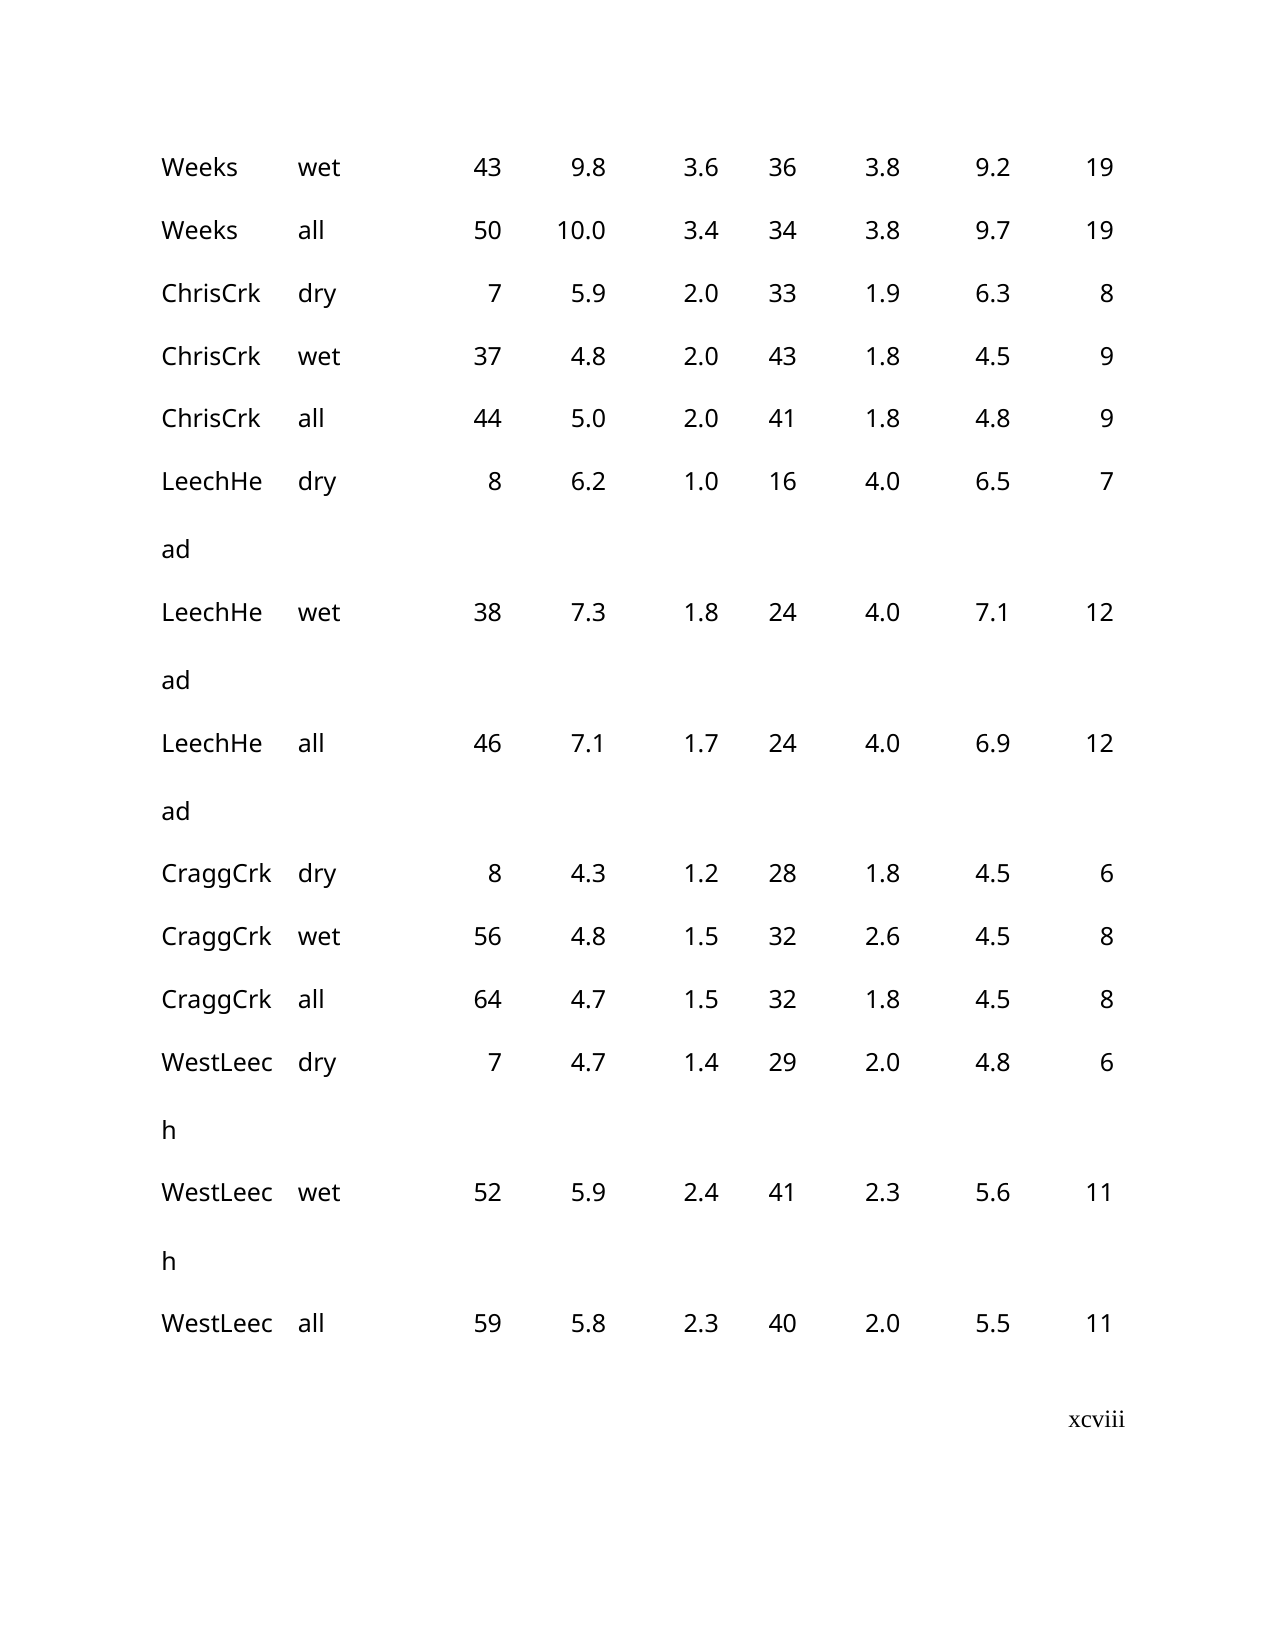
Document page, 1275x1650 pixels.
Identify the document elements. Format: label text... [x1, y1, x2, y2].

table_cell 1.7 [617, 725, 730, 856]
table_cell ChrisCrk [150, 401, 286, 463]
table_cell 12 [1022, 725, 1125, 856]
table_cell 6 [1022, 856, 1125, 919]
table_cell 4.5 [911, 856, 1022, 919]
table_cell 59 [410, 1306, 513, 1368]
table_cell 4.3 [513, 856, 617, 919]
table_cell 11 [1022, 1175, 1125, 1306]
table_cell 7 [1022, 464, 1125, 594]
table_cell 24 [730, 594, 808, 725]
table_cell 1.8 [808, 981, 911, 1044]
table_cell 24 [730, 725, 808, 856]
table_cell 1.0 [617, 464, 730, 594]
table_cell 4.0 [808, 594, 911, 725]
table_cell 5.6 [911, 1175, 1022, 1306]
table_cell 43 [730, 338, 808, 401]
table_cell CraggCrk [150, 919, 286, 981]
table_cell CraggCrk [150, 856, 286, 919]
table_cell 1.2 [617, 856, 730, 919]
table_cell ChrisCrk [150, 338, 286, 401]
table_cell 4.8 [911, 1044, 1022, 1175]
table_cell 1.9 [808, 275, 911, 338]
table_cell 2.6 [808, 919, 911, 981]
table_cell 5.8 [513, 1306, 617, 1368]
table_cell 64 [410, 981, 513, 1044]
table_cell 4.7 [513, 981, 617, 1044]
table_cell 2.3 [808, 1175, 911, 1306]
table_cell all [286, 401, 410, 463]
table_cell 4.0 [808, 725, 911, 856]
table_cell 4.5 [911, 919, 1022, 981]
table_cell wet [286, 1175, 410, 1306]
table_cell 7.3 [513, 594, 617, 725]
table_cell 8 [1022, 981, 1125, 1044]
table_cell 1.8 [808, 401, 911, 463]
table_cell 4.7 [513, 1044, 617, 1175]
table_cell 7.1 [911, 594, 1022, 725]
table_cell 3.6 [617, 150, 730, 213]
table_cell 3.8 [808, 150, 911, 213]
table_cell 10.0 [513, 213, 617, 275]
table_cell all [286, 1306, 410, 1368]
table_cell 12 [1022, 594, 1125, 725]
table_cell 5.9 [513, 1175, 617, 1306]
table_cell 4.5 [911, 338, 1022, 401]
table_cell wet [286, 919, 410, 981]
table_cell 19 [1022, 150, 1125, 213]
table_cell dry [286, 856, 410, 919]
table_cell dry [286, 1044, 410, 1175]
table_cell 52 [410, 1175, 513, 1306]
table_cell 9.7 [911, 213, 1022, 275]
table_cell ChrisCrk [150, 275, 286, 338]
table_cell dry [286, 464, 410, 594]
table_cell all [286, 213, 410, 275]
table_cell 33 [730, 275, 808, 338]
table_cell Weeks [150, 150, 286, 213]
table_cell 7 [410, 275, 513, 338]
table_cell 19 [1022, 213, 1125, 275]
table_cell Weeks [150, 213, 286, 275]
table_cell 5.5 [911, 1306, 1022, 1368]
table_cell CraggCrk [150, 981, 286, 1044]
table_cell 16 [730, 464, 808, 594]
table_cell WestLeech [150, 1044, 286, 1175]
table_cell all [286, 725, 410, 856]
table_cell 4.8 [911, 401, 1022, 463]
table_cell 46 [410, 725, 513, 856]
table_cell 1.5 [617, 919, 730, 981]
table_cell 2.0 [617, 275, 730, 338]
table_cell 2.0 [617, 338, 730, 401]
table_cell wet [286, 338, 410, 401]
table_cell 2.0 [808, 1044, 911, 1175]
table_cell 7.1 [513, 725, 617, 856]
table_cell 2.3 [617, 1306, 730, 1368]
table_cell 3.4 [617, 213, 730, 275]
table_cell 5.0 [513, 401, 617, 463]
table_cell WestLeech [150, 1306, 286, 1368]
table_cell 2.0 [617, 401, 730, 463]
table_cell 1.8 [808, 856, 911, 919]
table_cell 38 [410, 594, 513, 725]
table_cell 44 [410, 401, 513, 463]
table_cell 5.9 [513, 275, 617, 338]
table_cell 2.0 [808, 1306, 911, 1368]
table_cell 9.8 [513, 150, 617, 213]
table_cell 34 [730, 213, 808, 275]
table_cell wet [286, 150, 410, 213]
table_cell 41 [730, 1175, 808, 1306]
table_cell 1.8 [808, 338, 911, 401]
table_cell 7 [410, 1044, 513, 1175]
table_cell 32 [730, 981, 808, 1044]
table_cell LeechHead [150, 594, 286, 725]
table_cell 9 [1022, 338, 1125, 401]
table_cell 1.4 [617, 1044, 730, 1175]
table_cell WestLeech [150, 1175, 286, 1306]
table_cell 1.8 [617, 594, 730, 725]
table_cell 28 [730, 856, 808, 919]
table_cell 2.4 [617, 1175, 730, 1306]
table_cell 9.2 [911, 150, 1022, 213]
table_cell 41 [730, 401, 808, 463]
table_cell 29 [730, 1044, 808, 1175]
table_cell 50 [410, 213, 513, 275]
table_cell wet [286, 594, 410, 725]
table_cell dry [286, 275, 410, 338]
table_cell 32 [730, 919, 808, 981]
table_cell all [286, 981, 410, 1044]
table_cell 8 [410, 856, 513, 919]
table_cell 4.5 [911, 981, 1022, 1044]
table_cell 8 [1022, 275, 1125, 338]
table_cell 4.8 [513, 338, 617, 401]
table_cell 4.8 [513, 919, 617, 981]
table_cell 56 [410, 919, 513, 981]
table_cell 40 [730, 1306, 808, 1368]
table_cell 37 [410, 338, 513, 401]
table_cell 11 [1022, 1306, 1125, 1368]
table_cell LeechHead [150, 464, 286, 594]
table_cell LeechHead [150, 725, 286, 856]
table_cell 6.5 [911, 464, 1022, 594]
table_cell 8 [410, 464, 513, 594]
table_cell 6 [1022, 1044, 1125, 1175]
table_cell 43 [410, 150, 513, 213]
table_cell 3.8 [808, 213, 911, 275]
table_cell 1.5 [617, 981, 730, 1044]
table_cell 8 [1022, 919, 1125, 981]
table_cell 6.2 [513, 464, 617, 594]
table_cell 9 [1022, 401, 1125, 463]
table_cell 36 [730, 150, 808, 213]
table_cell 6.9 [911, 725, 1022, 856]
table_cell 4.0 [808, 464, 911, 594]
table_cell 6.3 [911, 275, 1022, 338]
